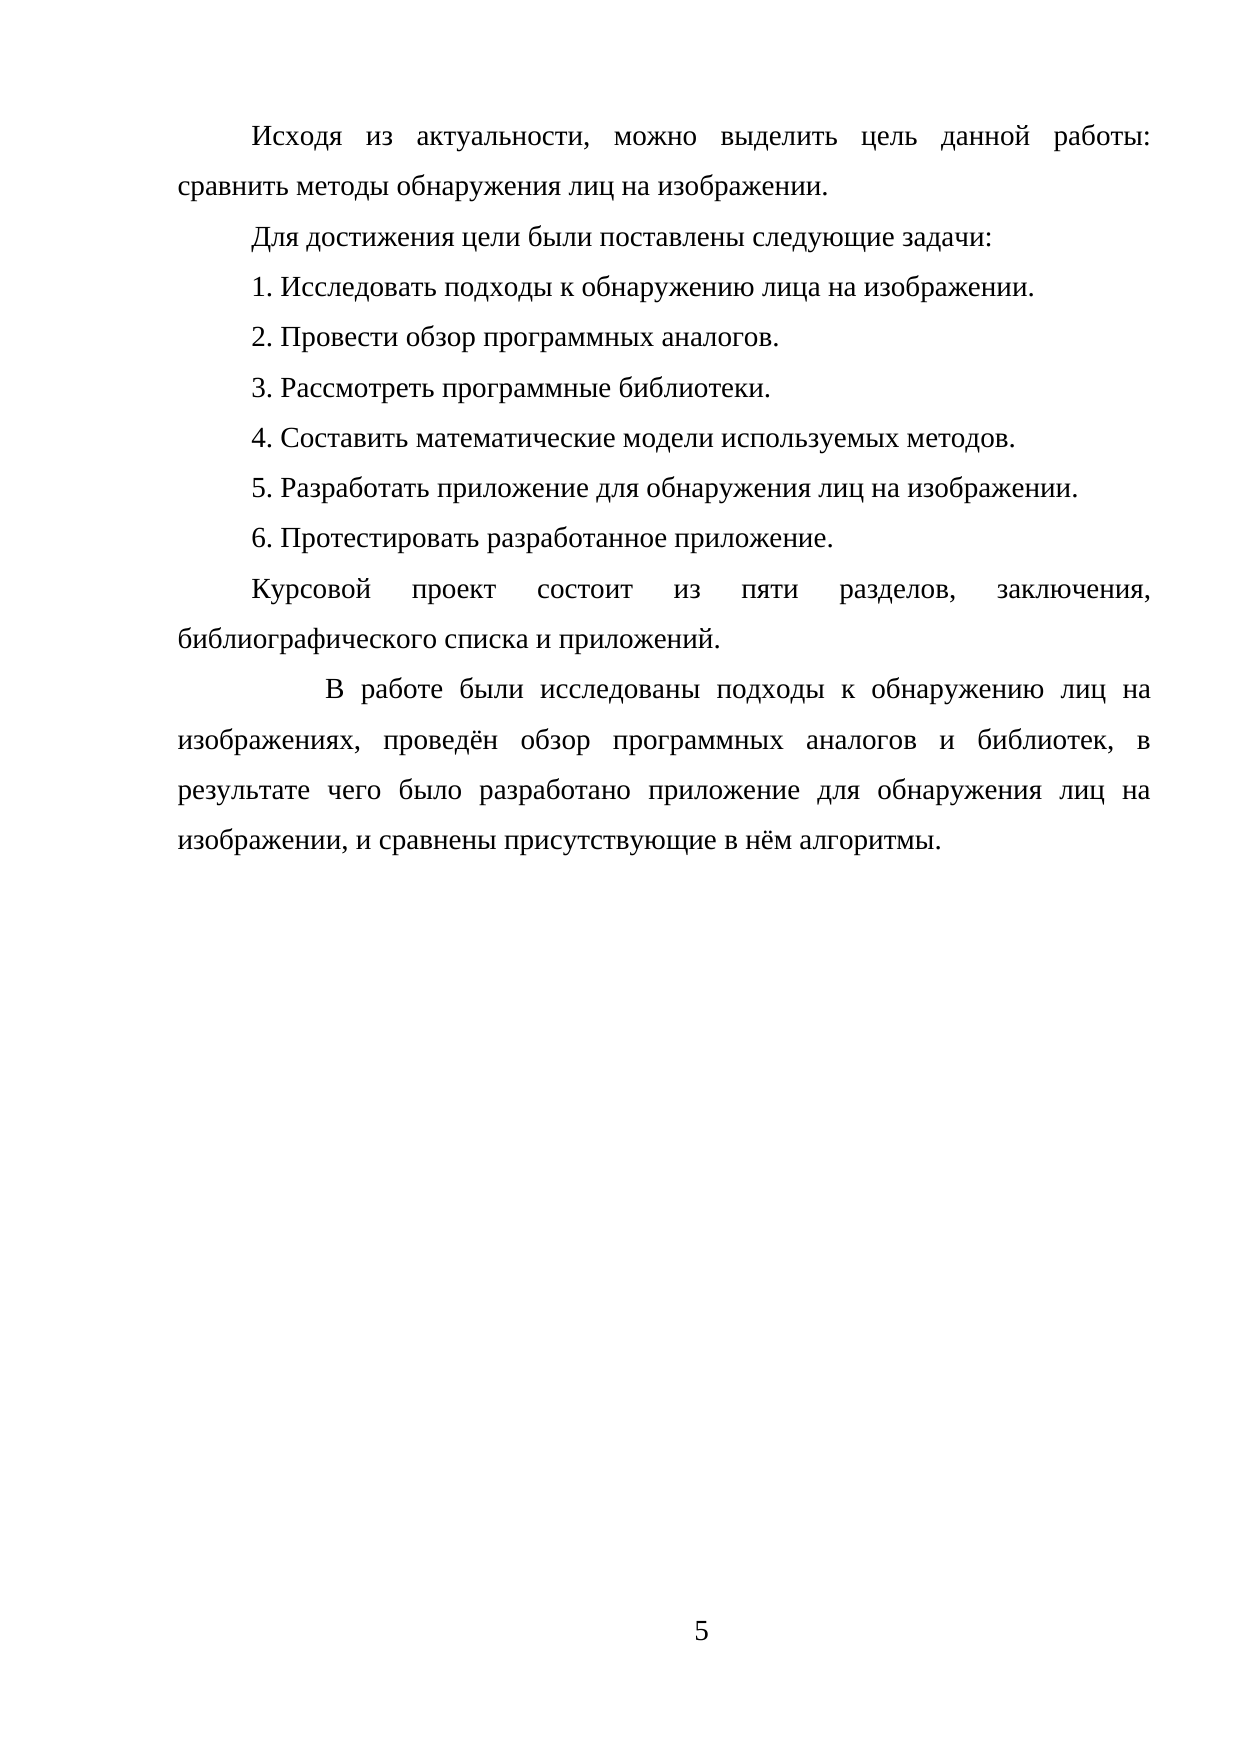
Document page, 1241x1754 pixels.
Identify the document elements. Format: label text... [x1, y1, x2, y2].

text 1. Исследовать подходы к обнаружению лица на изображении. [177, 269, 1152, 303]
text Исходя из актуальности, можно выделить цель данной работы: сравнить методы обнаружения лиц на изображении. [177, 118, 1152, 202]
text 3. Рассмотреть программные библиотеки. [177, 370, 1152, 403]
text Для достижения цели были поставлены следующие задачи: [177, 219, 1152, 252]
text Курсовой проект состоит из пяти разделов, заключения, библиографического списка и приложений. [177, 571, 1152, 655]
text 2. Провести обзор программных аналогов. [177, 319, 1152, 353]
text 6. Протестировать разработанное приложение. [177, 521, 1152, 554]
text В работе были исследованы подходы к обнаружению лиц на изображениях, проведён обзор программных аналогов и библиотек, в результате чего было разработано приложение для обнаружения лиц на изображении, и сравнены присутствующие в нём алгоритмы. [177, 672, 1152, 856]
text 4. Составить математические модели используемых методов. [177, 420, 1152, 453]
text 5. Разработать приложение для обнаружения лиц на изображении. [177, 470, 1152, 504]
